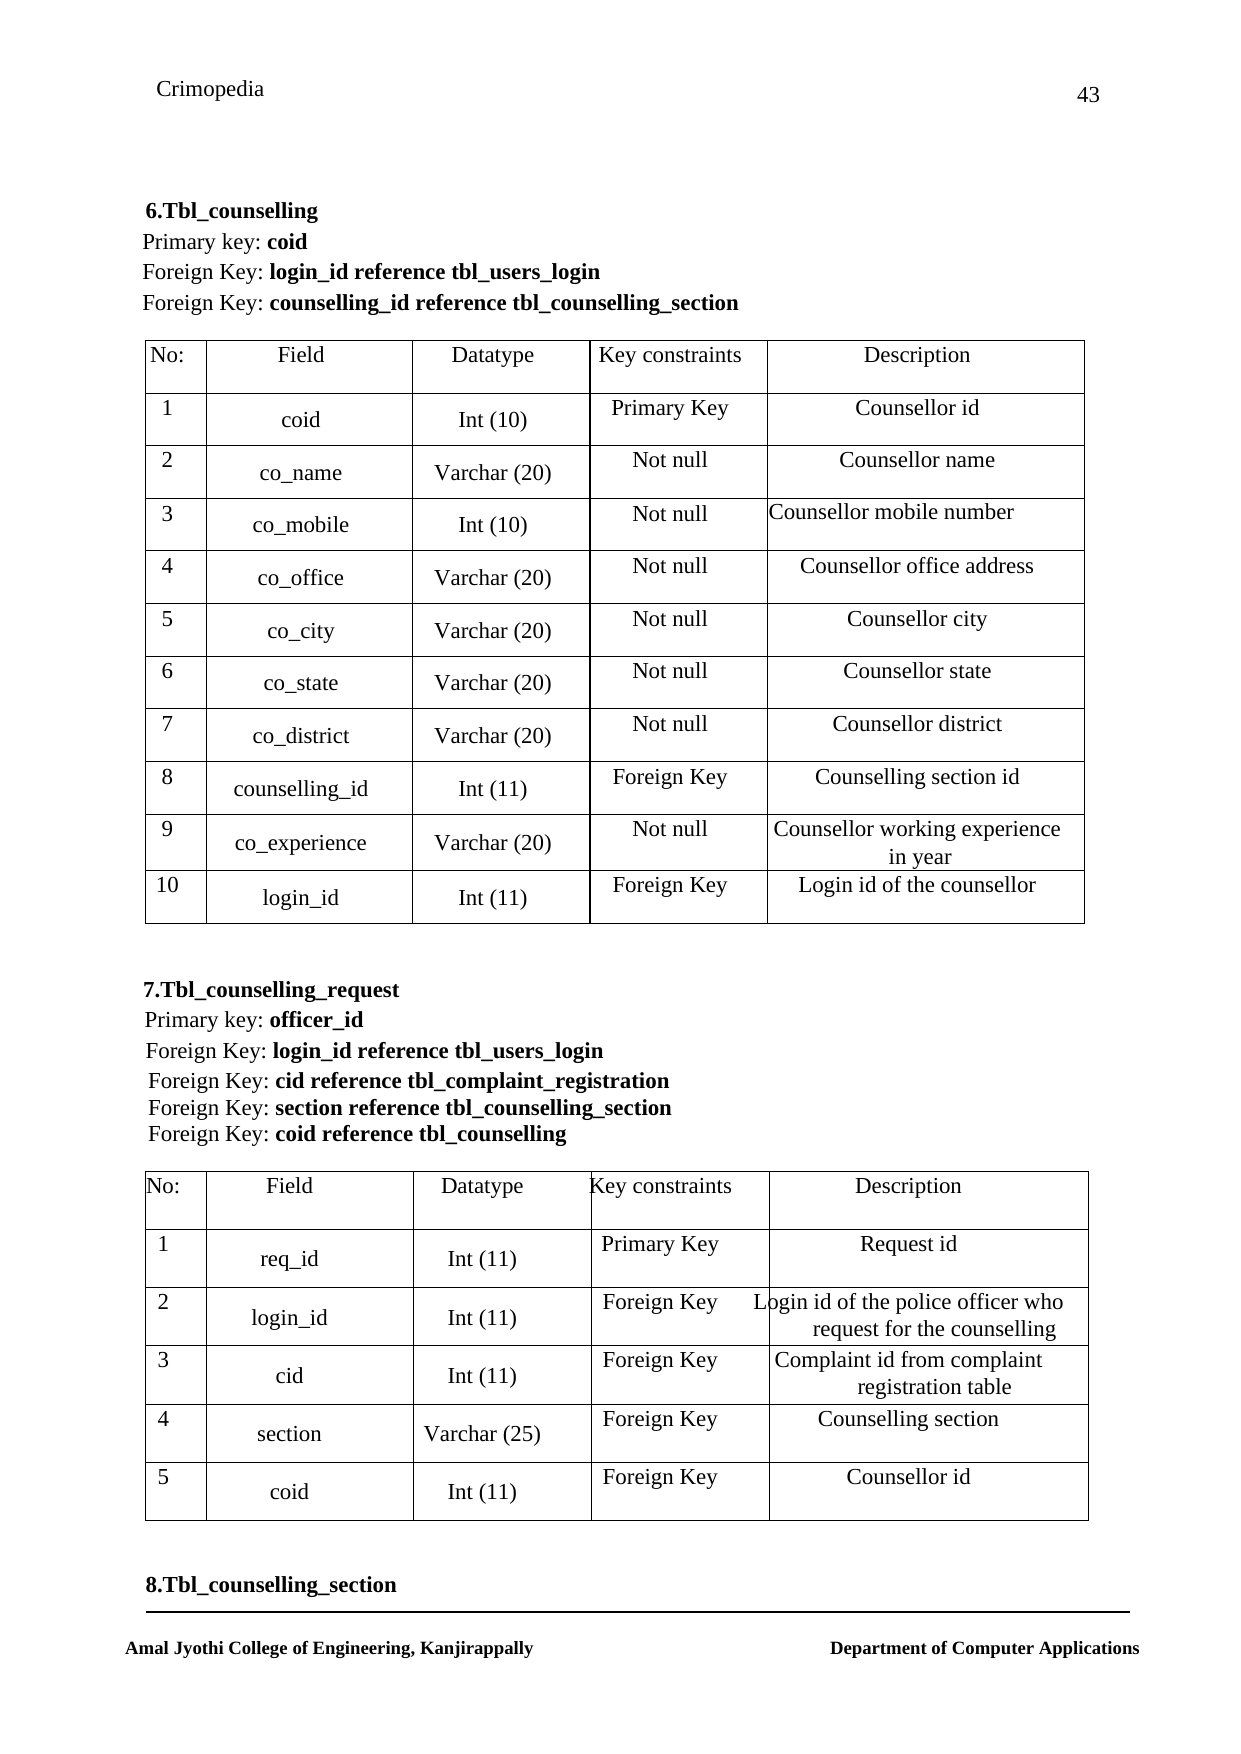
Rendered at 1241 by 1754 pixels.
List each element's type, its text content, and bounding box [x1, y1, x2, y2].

text Foreign Key: login_id reference tbl_users_login [131, 258, 1180, 285]
table_cell cid [207, 1346, 413, 1404]
table_cell 10 [146, 871, 206, 922]
table_cell Counselling section id [768, 762, 1084, 813]
table_cell Varchar (20) [413, 604, 589, 656]
table_cell Foreign Key [592, 1405, 769, 1462]
table_cell Not null [591, 446, 767, 498]
text Foreign Key: coid reference tbl_counselling [131, 1120, 1180, 1146]
text Primary key: coid [131, 228, 1180, 254]
table_cell 6 [146, 657, 206, 708]
text Foreign Key: cid reference tbl_complaint_registration [131, 1067, 1180, 1093]
table_cell Primary Key [591, 394, 767, 445]
table_cell Varchar (20) [413, 657, 589, 708]
table_cell Not null [591, 604, 767, 656]
table_cell Request id [770, 1230, 1088, 1287]
table_header Key constraints [591, 341, 767, 392]
table_cell 3 [146, 1346, 206, 1404]
table_cell Foreign Key [592, 1346, 769, 1404]
table_cell 1 [146, 394, 206, 445]
table_cell Not null [591, 815, 767, 870]
table_cell Int (10) [413, 499, 589, 550]
table_cell Varchar (20) [413, 551, 589, 603]
table_cell Int (11) [413, 871, 589, 922]
table_cell co_state [207, 657, 412, 708]
table_cell Int (11) [414, 1346, 591, 1404]
table_cell coid [207, 1463, 413, 1520]
table_cell req_id [207, 1230, 413, 1287]
table_cell co_district [207, 709, 412, 761]
text 8.Tbl_counselling_section [145, 1572, 1180, 1598]
table_cell Login id of the police officer who request for the counselling [770, 1288, 1088, 1345]
table_cell Counsellor working experience in year [768, 815, 1084, 870]
table_cell Login id of the counsellor [768, 871, 1084, 922]
table_cell Foreign Key [592, 1288, 769, 1345]
table_header Datatype [413, 341, 589, 392]
table_cell Complaint id from complaint registration table [770, 1346, 1088, 1404]
table_cell Counsellor name [768, 446, 1084, 498]
table_cell Not null [591, 709, 767, 761]
table_cell Counsellor id [768, 394, 1084, 445]
table_cell co_city [207, 604, 412, 656]
table_header Key constraints [592, 1172, 769, 1229]
table_cell Int (11) [413, 762, 589, 813]
table_cell 8 [146, 762, 206, 813]
table_cell Counsellor district [768, 709, 1084, 761]
table_cell 5 [146, 1463, 206, 1520]
text Foreign Key: section reference tbl_counselling_section [131, 1093, 1180, 1120]
table_cell Int (11) [414, 1230, 591, 1287]
text 6.Tbl_counselling [145, 197, 1180, 224]
table_cell Counsellor state [768, 657, 1084, 708]
text Primary key: officer_id [116, 1006, 1180, 1032]
table_cell login_id [207, 1288, 413, 1345]
table_header No: [146, 1172, 206, 1229]
table_cell Int (11) [414, 1463, 591, 1520]
table_cell co_experience [207, 815, 412, 870]
table_cell Counsellor mobile number [768, 499, 1084, 550]
table_cell co_name [207, 446, 412, 498]
table_cell 7 [146, 709, 206, 761]
text Foreign Key: login_id reference tbl_users_login [145, 1037, 1180, 1063]
table_cell 3 [146, 499, 206, 550]
table_cell 9 [146, 815, 206, 870]
table_header Field [207, 341, 412, 392]
table_cell Primary Key [592, 1230, 769, 1287]
table_cell 5 [146, 604, 206, 656]
table_cell Varchar (20) [413, 446, 589, 498]
table_cell Not null [591, 499, 767, 550]
table_cell counselling_id [207, 762, 412, 813]
table_cell 2 [146, 1288, 206, 1345]
table_cell Counsellor office address [768, 551, 1084, 603]
table_cell Varchar (20) [413, 815, 589, 870]
table_cell Foreign Key [591, 762, 767, 813]
table_header No: [146, 341, 206, 392]
table_cell Not null [591, 657, 767, 708]
table_cell 2 [146, 446, 206, 498]
table_cell Varchar (20) [413, 709, 589, 761]
table_cell Int (10) [413, 394, 589, 445]
table_cell Foreign Key [591, 871, 767, 922]
text Foreign Key: counselling_id reference tbl_counselling_section [131, 289, 1180, 315]
table_cell co_mobile [207, 499, 412, 550]
table_header Datatype [414, 1172, 591, 1229]
table_cell 4 [146, 1405, 206, 1462]
text 7.Tbl_counselling_request [137, 976, 1180, 1002]
table_cell Foreign Key [592, 1463, 769, 1520]
table_cell Not null [591, 551, 767, 603]
table_cell section [207, 1405, 413, 1462]
table_cell Counsellor id [770, 1463, 1088, 1520]
table_cell co_office [207, 551, 412, 603]
table_cell Int (11) [414, 1288, 591, 1345]
table_cell Counselling section [770, 1405, 1088, 1462]
table_cell Varchar (25) [414, 1405, 591, 1462]
table_header Description [768, 341, 1084, 392]
table_cell 4 [146, 551, 206, 603]
table_header Field [207, 1172, 413, 1229]
table_cell coid [207, 394, 412, 445]
table_cell Counsellor city [768, 604, 1084, 656]
table_header Description [770, 1172, 1088, 1229]
table_cell login_id [207, 871, 412, 922]
table_cell 1 [146, 1230, 206, 1287]
